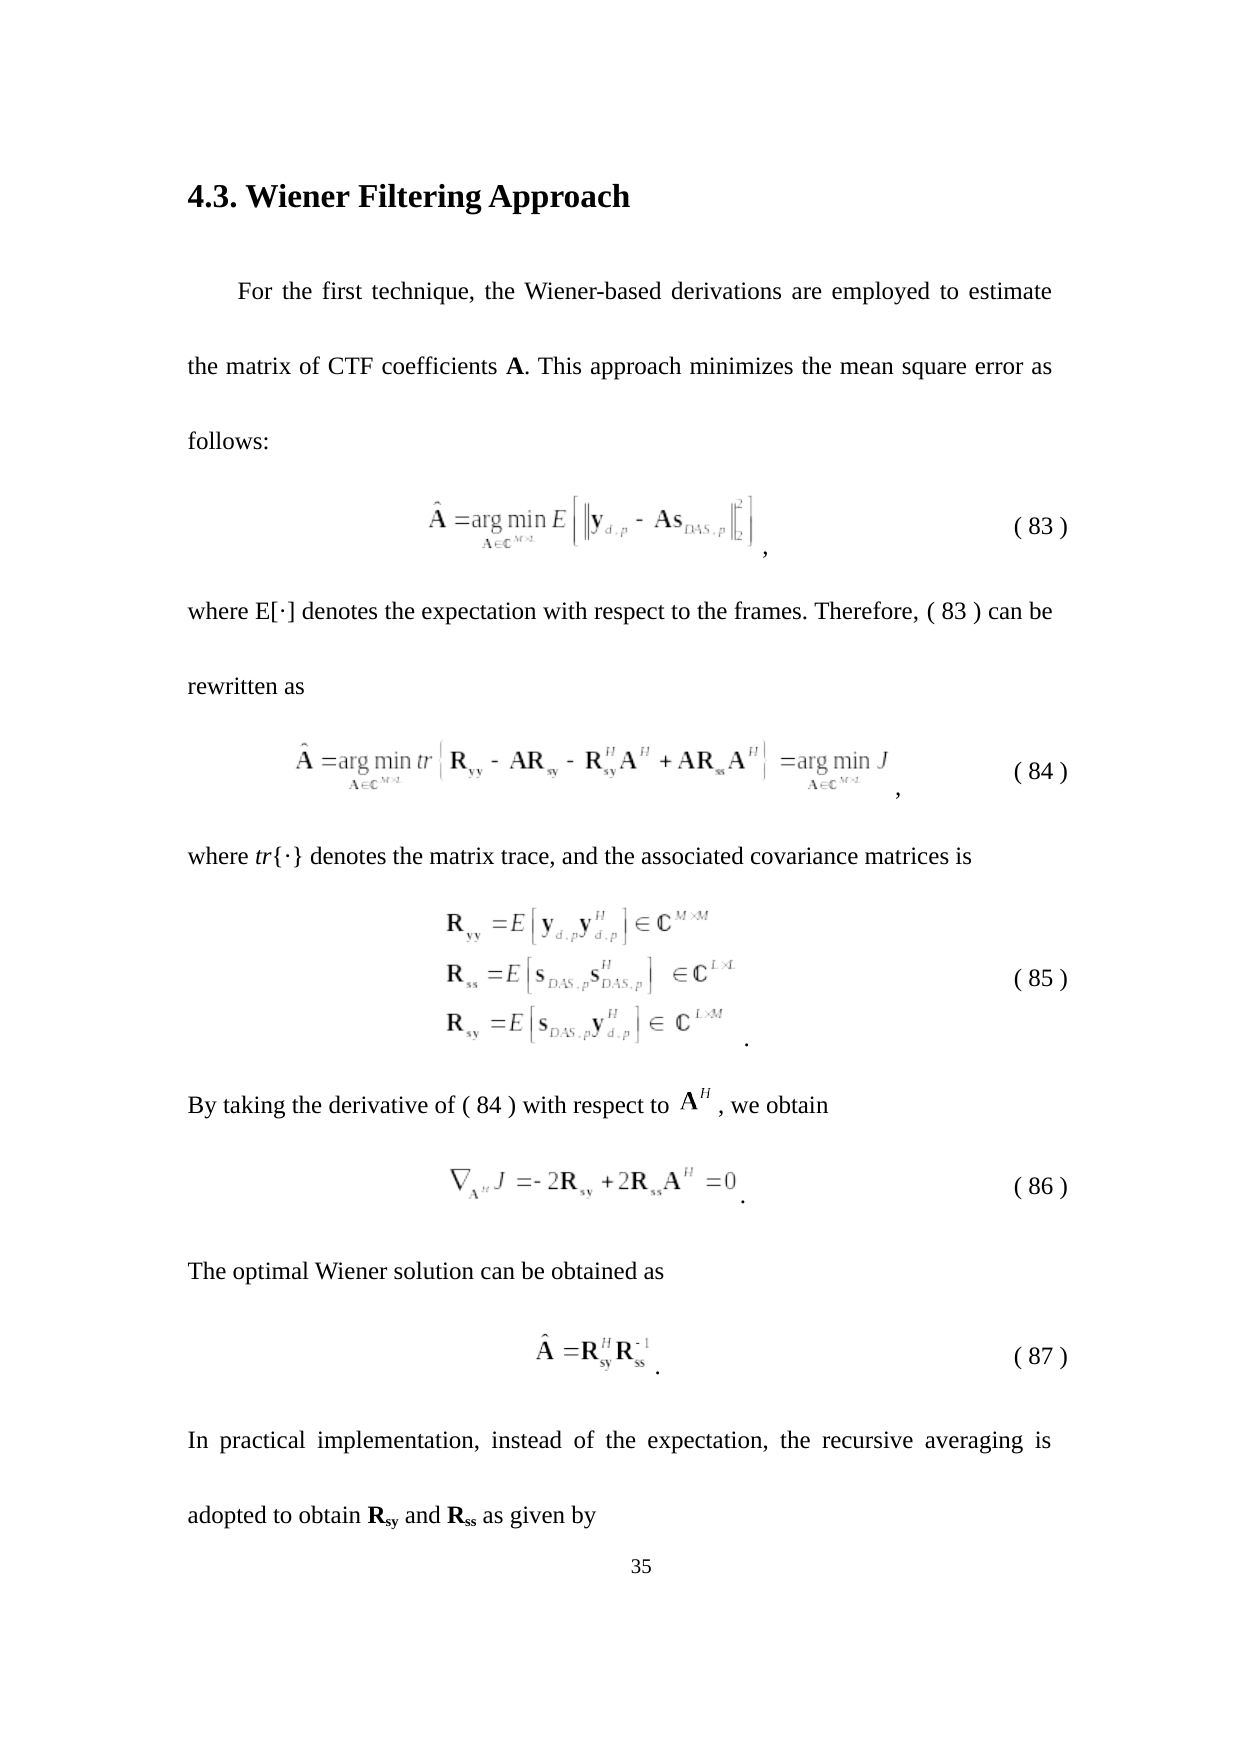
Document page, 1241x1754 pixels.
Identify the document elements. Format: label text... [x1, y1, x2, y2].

text For the first technique, the Wiener-based derivations are employed to estimate the matrix of CTF coefficients A. This approach minimizes the mean square error as follows: [187, 272, 1053, 459]
table_header . [199, 1148, 994, 1251]
table_header ( 85 ) [994, 903, 1087, 1081]
text where E[·] denotes the expectation with respect to the frames. Therefore, ( 83 ) can be rewritten as [187, 592, 1053, 704]
table_header . [199, 903, 994, 1081]
text 4.3. Wiener Filtering Approach [187, 158, 1053, 233]
table_header ( 87 ) [994, 1318, 1087, 1421]
table_header ( 84 ) [994, 733, 1087, 837]
text where tr{·} denotes the matrix trace, and the associated covariance matrices is [187, 837, 1053, 874]
text The optimal Wiener solution can be obtained as [187, 1251, 1053, 1289]
table_header . [199, 1318, 994, 1421]
text In practical implementation, instead of the expectation, the recursive averaging is adopted to obtain Rsy and Rss as given by [187, 1421, 1053, 1534]
table_header , [199, 733, 994, 837]
text By taking the derivative of ( 84 ) with respect to , we obtain [187, 1081, 1053, 1119]
table_header ( 86 ) [994, 1148, 1087, 1251]
table_header , [199, 488, 994, 592]
table_header ( 83 ) [994, 488, 1087, 592]
